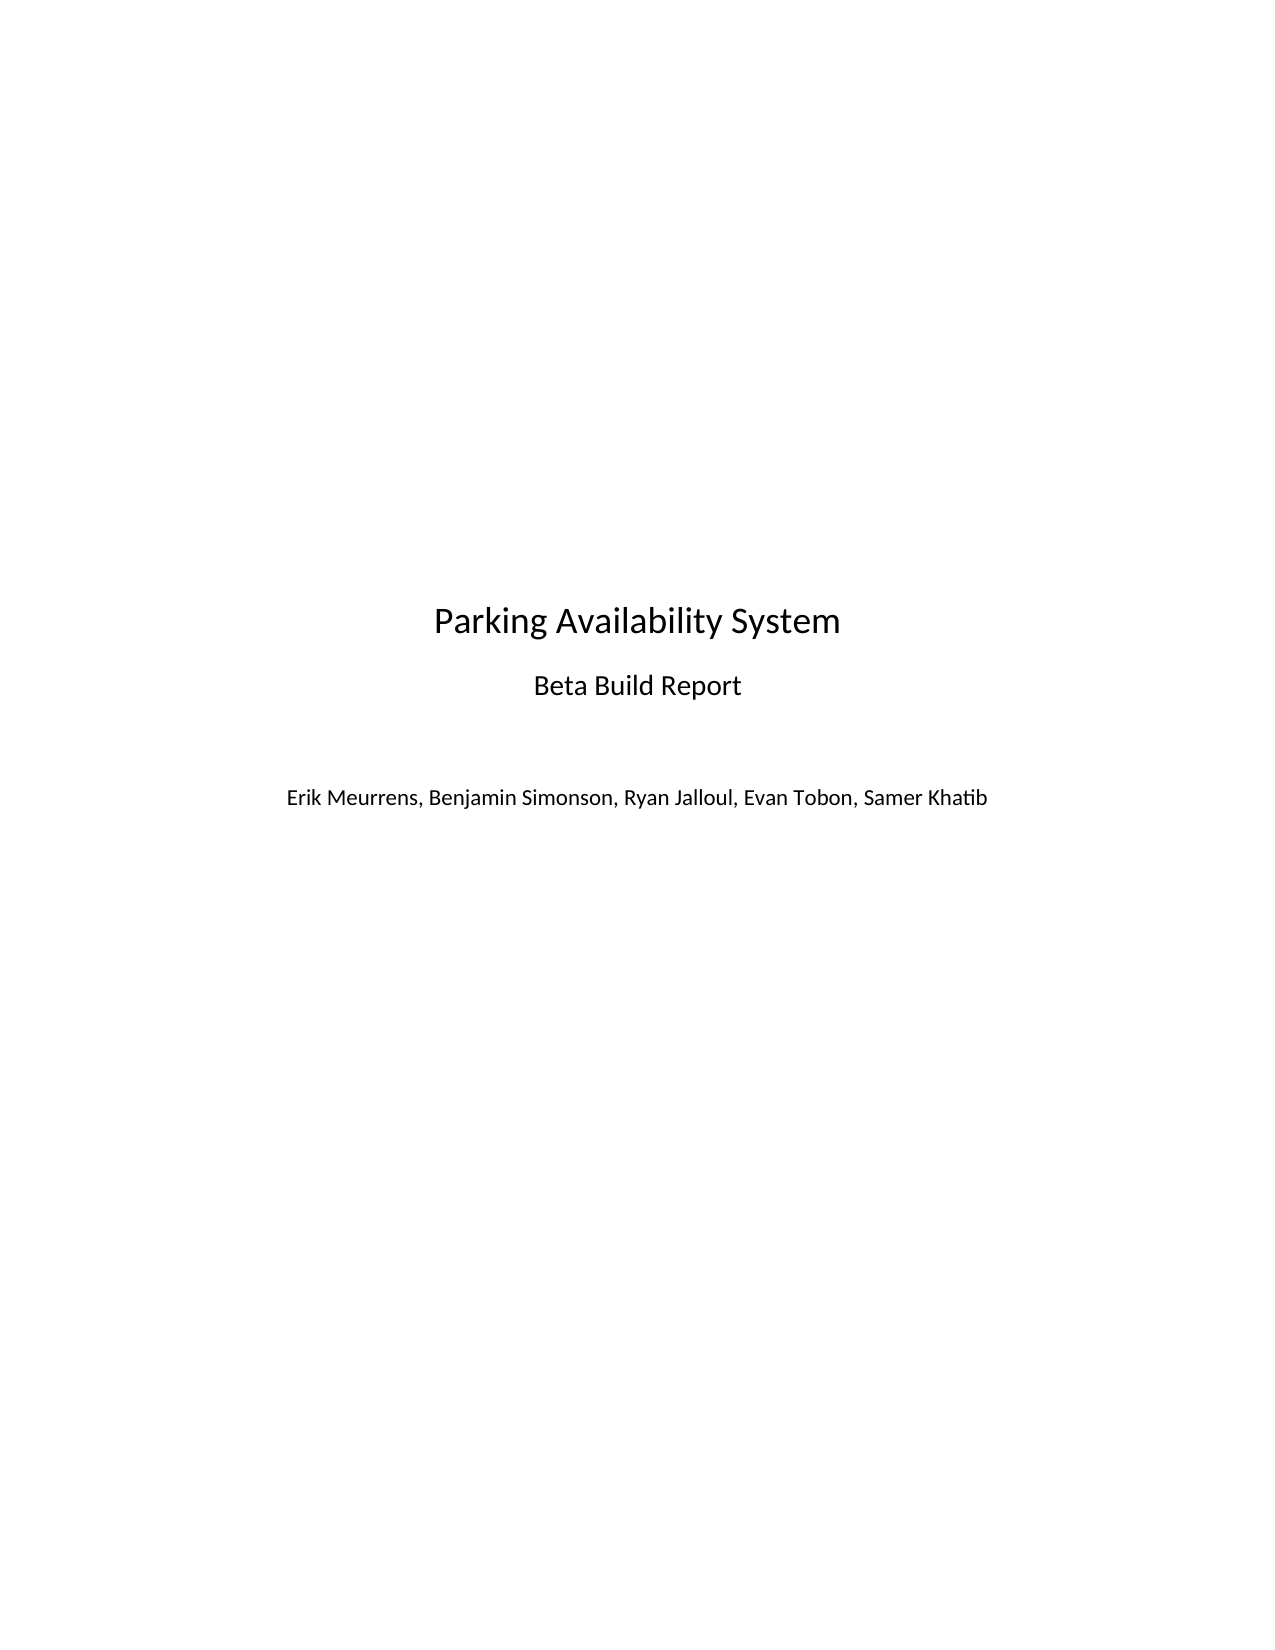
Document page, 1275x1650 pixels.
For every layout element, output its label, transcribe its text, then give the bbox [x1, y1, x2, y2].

text Erik Meurrens, Benjamin Simonson, Ryan Jalloul, Evan Tobon, Samer Khatib [150, 783, 1125, 811]
text Beta Build Report [150, 667, 1125, 702]
text Parking Availability System [150, 597, 1125, 643]
